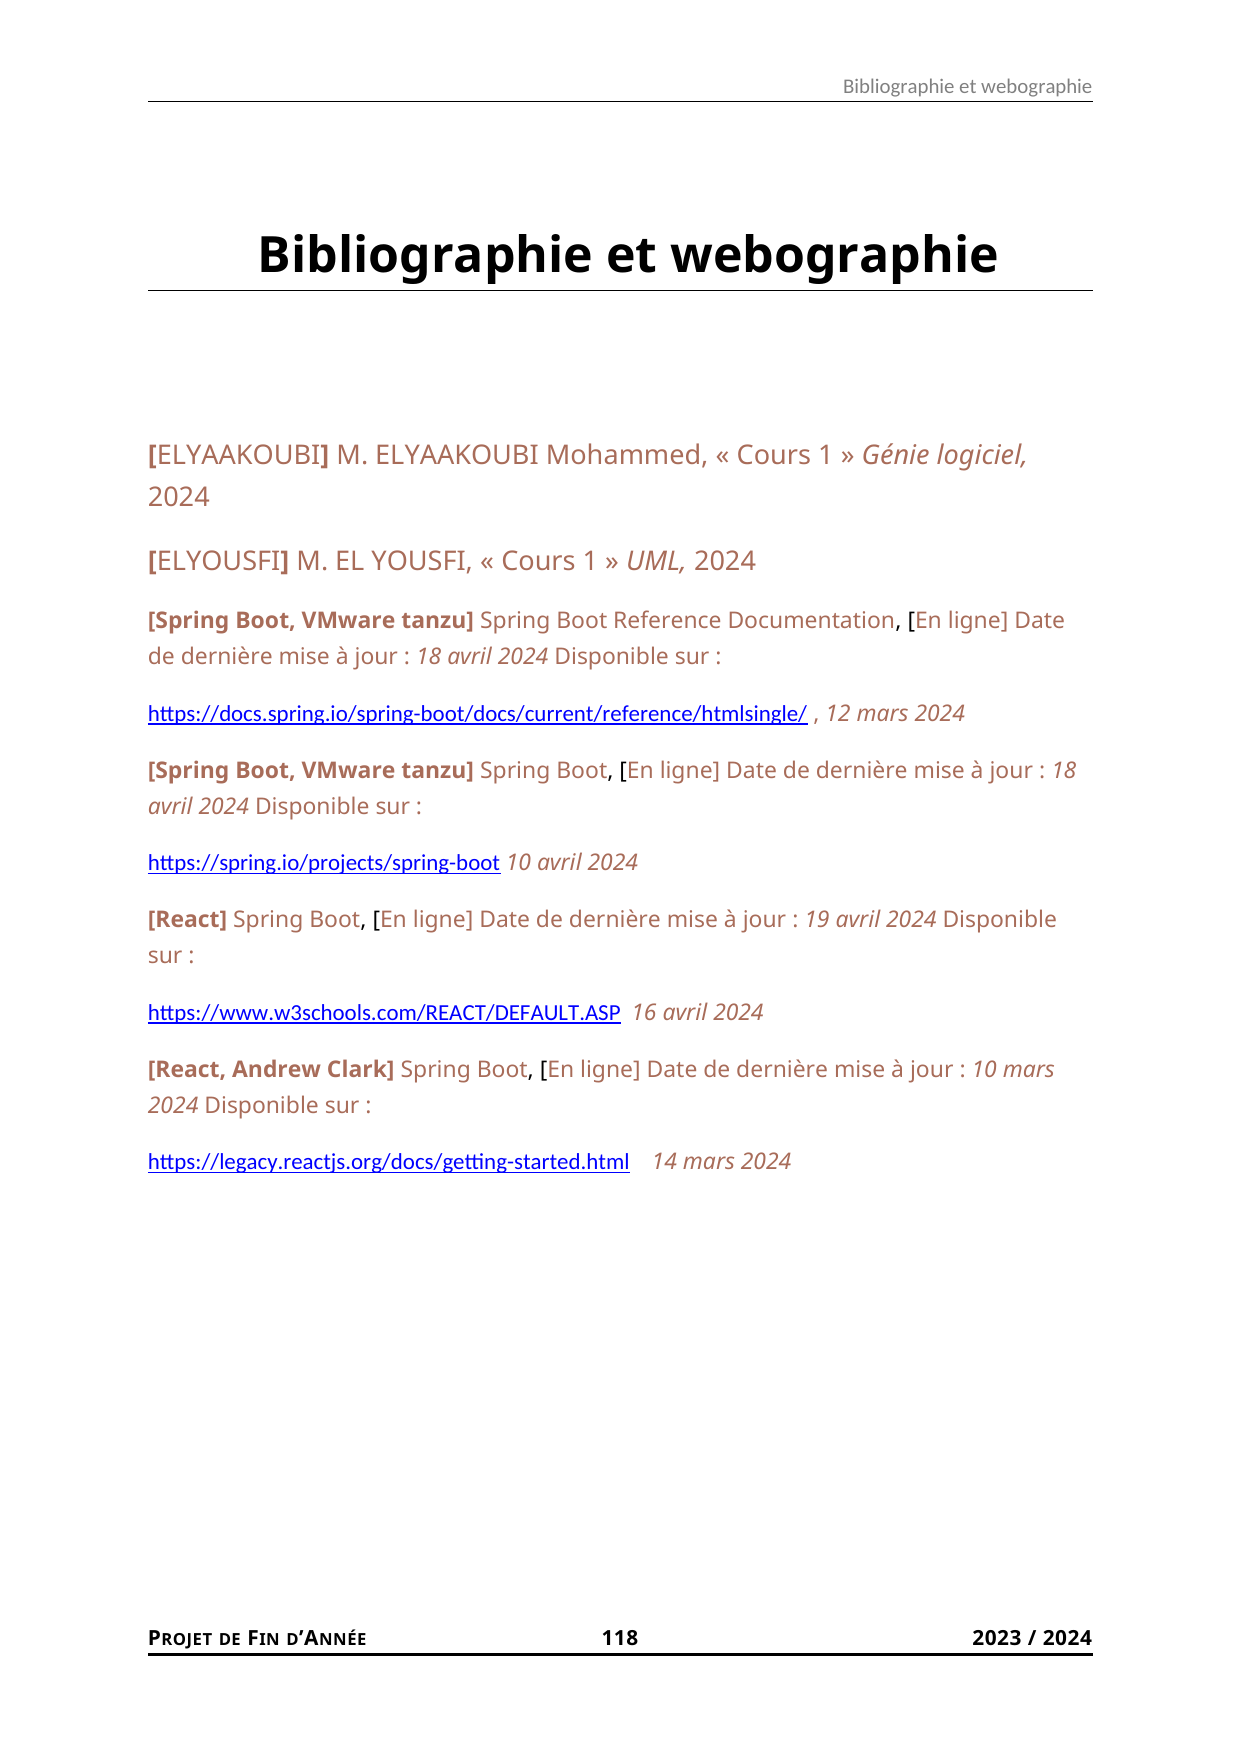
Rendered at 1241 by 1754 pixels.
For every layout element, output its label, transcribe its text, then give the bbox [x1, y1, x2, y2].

text [React] Spring Boot, [En ligne] Date de dernière mise à jour : 19 avril 2024 Disponible sur : [148, 903, 1093, 970]
text https://docs.spring.io/spring-boot/docs/current/reference/htmlsingle/ , 12 mars 2024 [148, 697, 1093, 728]
text https://spring.io/projects/spring-boot 10 avril 2024 [148, 846, 1093, 878]
text [React, Andrew Clark] Spring Boot, [En ligne] Date de dernière mise à jour : 10 mars 2024 Disponible sur : [148, 1053, 1093, 1120]
text Bibliographie et webographie [148, 219, 1093, 290]
text https://legacy.reactjs.org/docs/getting-started.html 14 mars 2024 [148, 1145, 1093, 1177]
text [Spring Boot, VMware tanzu] Spring Boot Reference Documentation, [En ligne] Date de dernière mise à jour : 18 avril 2024 Disponible sur : [148, 604, 1093, 671]
text [Spring Boot, VMware tanzu] Spring Boot, [En ligne] Date de dernière mise à jour : 18 avril 2024 Disponible sur : [148, 754, 1093, 821]
text [ELYAAKOUBI] M. ELYAAKOUBI Mohammed, « Cours 1 » Génie logiciel, 2024 [148, 435, 1093, 514]
text https://www.w3schools.com/REACT/DEFAULT.ASP 16 avril 2024 [148, 996, 1093, 1027]
text [ELYOUSFI] M. EL YOUSFI, « Cours 1 » UML, 2024 [148, 541, 1093, 578]
